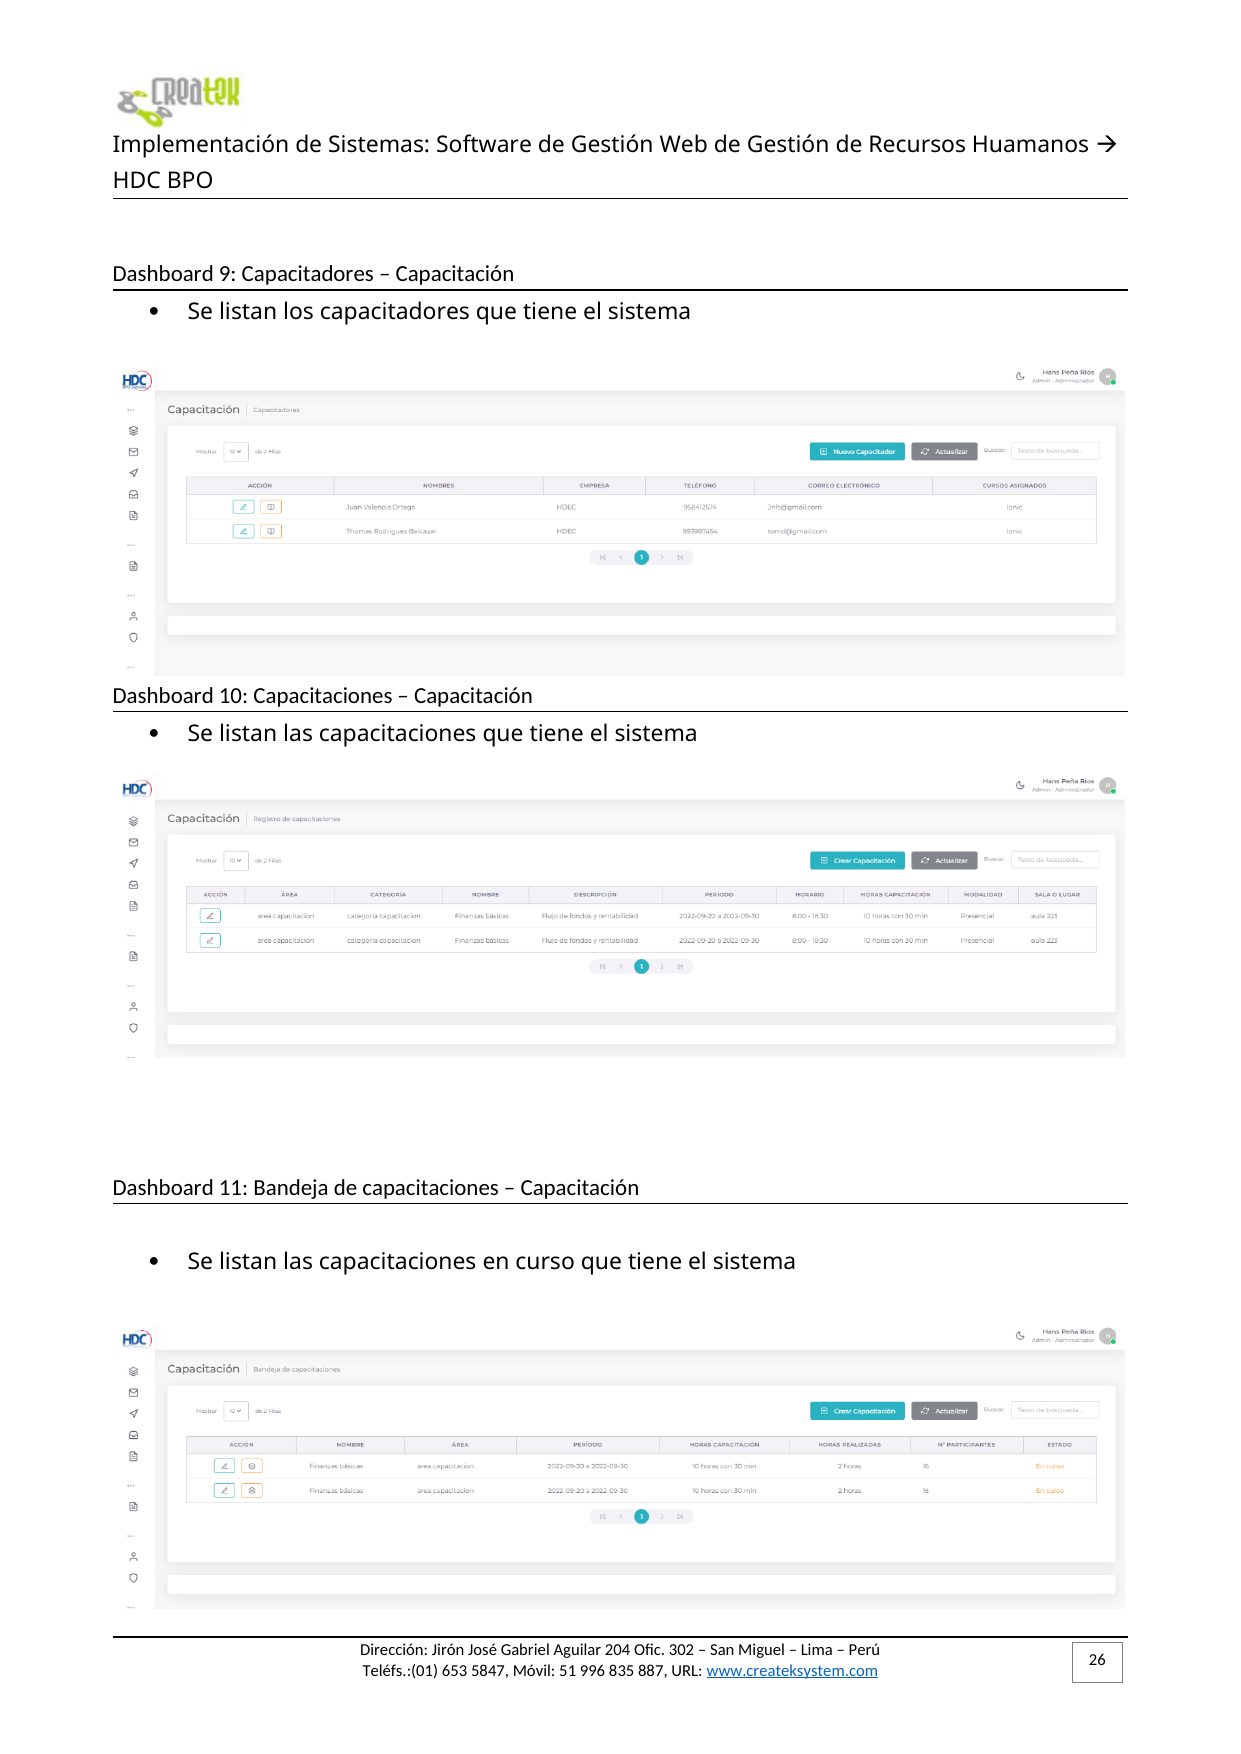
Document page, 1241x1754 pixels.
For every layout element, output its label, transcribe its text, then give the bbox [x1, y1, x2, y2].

list Se listan las capacitaciones en curso que tiene el sistema [150, 1244, 1128, 1276]
picture [112, 73, 247, 129]
subtitle Dashboard 11: Bandeja de capacitaciones – Capacitación [112, 1173, 1128, 1204]
picture [112, 772, 1124, 1057]
picture [112, 1323, 1124, 1608]
subtitle Dashboard 9: Capacitadores – Capacitación [112, 259, 1128, 291]
list Se listan las capacitaciones que tiene el sistema [150, 717, 1128, 748]
picture [112, 362, 1124, 675]
list Se listan los capacitadores que tiene el sistema [150, 295, 1128, 326]
